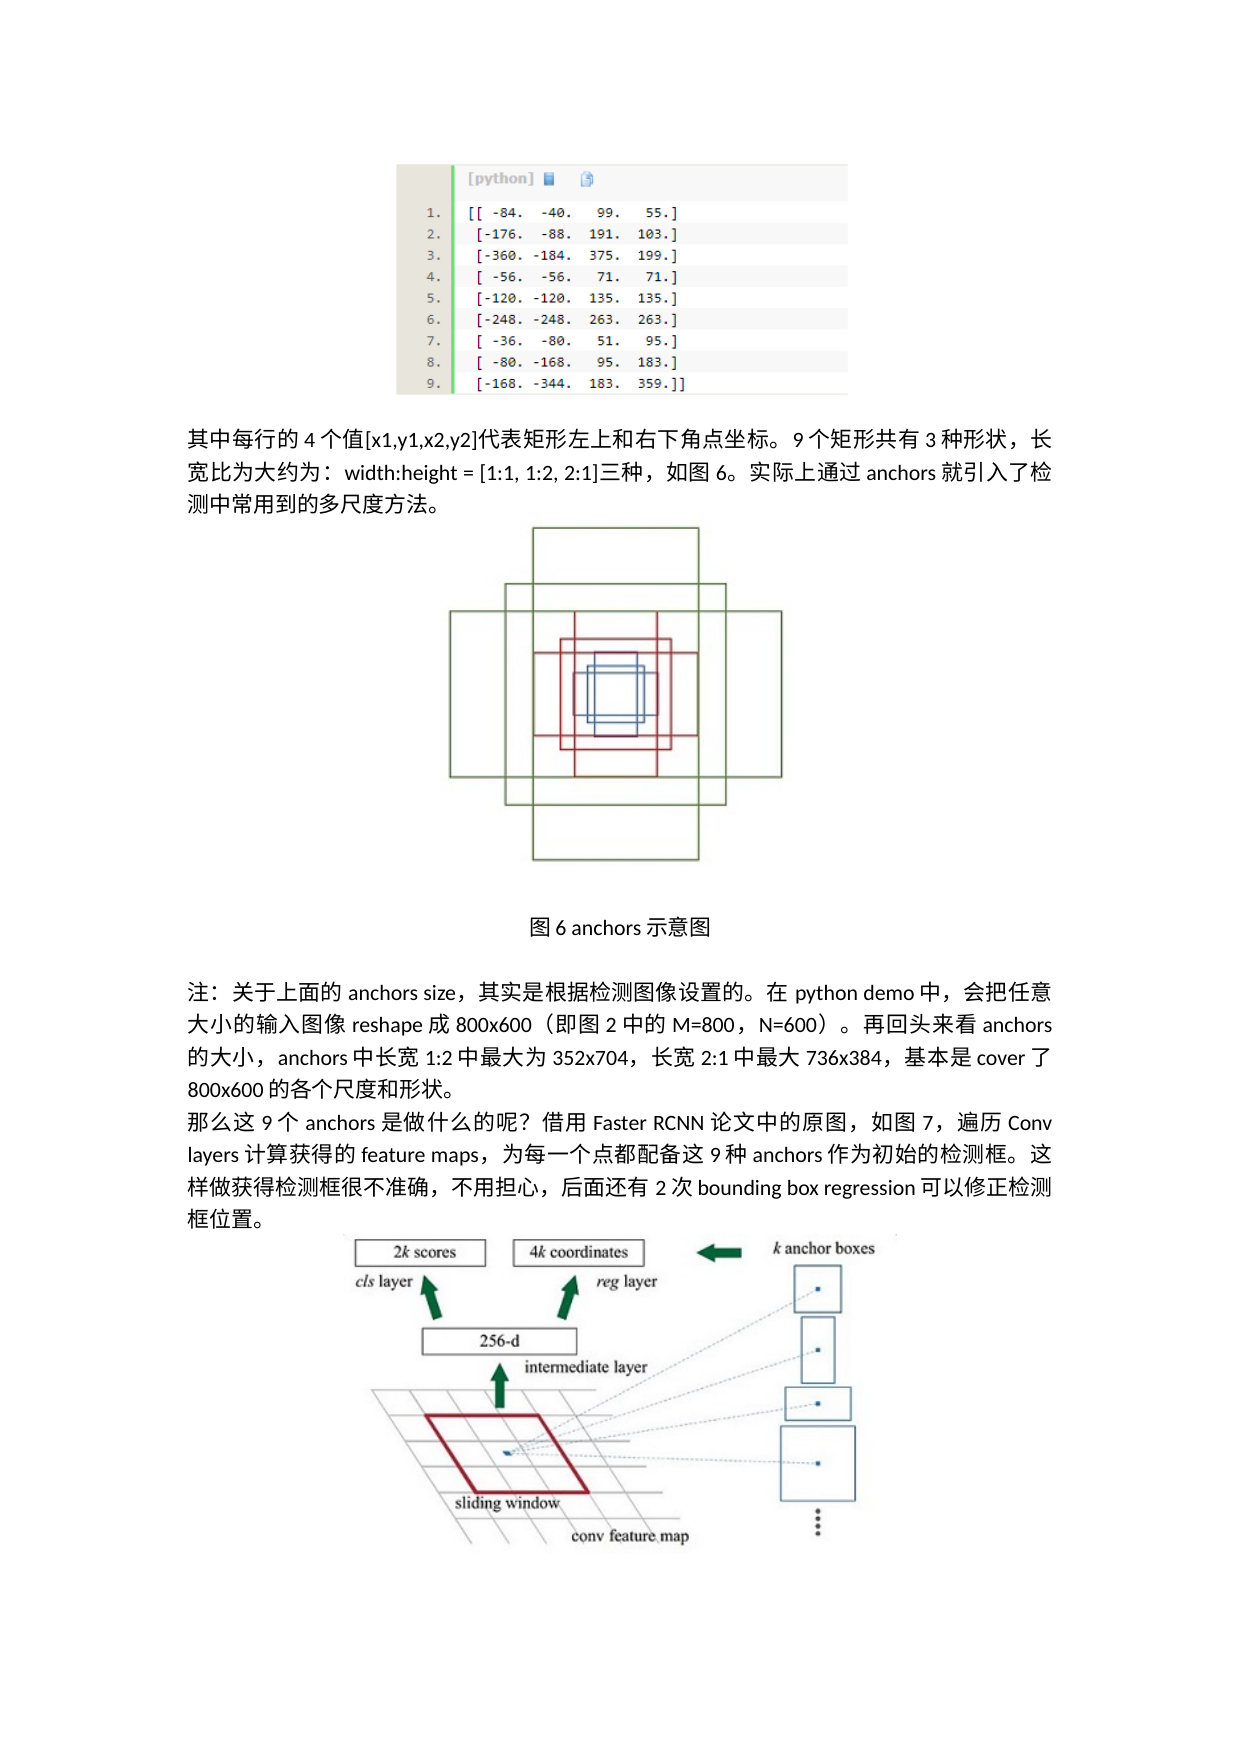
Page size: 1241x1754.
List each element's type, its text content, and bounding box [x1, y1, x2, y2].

picture [440, 519, 801, 869]
text 其中每行的4个值[x1,y1,x2,y2]代表矩形左上和右下角点坐标。9个矩形共有3种形状，长宽比为大约为：width:height = [1:1, 1:2, 2:1]三种，如图6。实际上通过anchors就引入了检测中常用到的多尺度方法。 [187, 422, 1053, 519]
text 那么这9个anchors是做什么的呢？借用Faster RCNN论文中的原图，如图7，遍历Conv layers计算获得的feature maps，为每一个点都配备这9种anchors作为初始的检测框。这样做获得检测框很不准确，不用担心，后面还有2次bounding box regression可以修正检测框位置。 [187, 1104, 1053, 1234]
picture [343, 1234, 897, 1554]
picture [392, 162, 848, 397]
text 注：关于上面的anchors size，其实是根据检测图像设置的。在python demo中，会把任意大小的输入图像reshape成800x600（即图2中的M=800，N=600）。再回头来看anchors的大小，anchors中长宽1:2中最大为352x704，长宽2:1中最大736x384，基本是cover了800x600的各个尺度和形状。 [187, 974, 1053, 1104]
text 图6 anchors示意图 [187, 909, 1053, 942]
